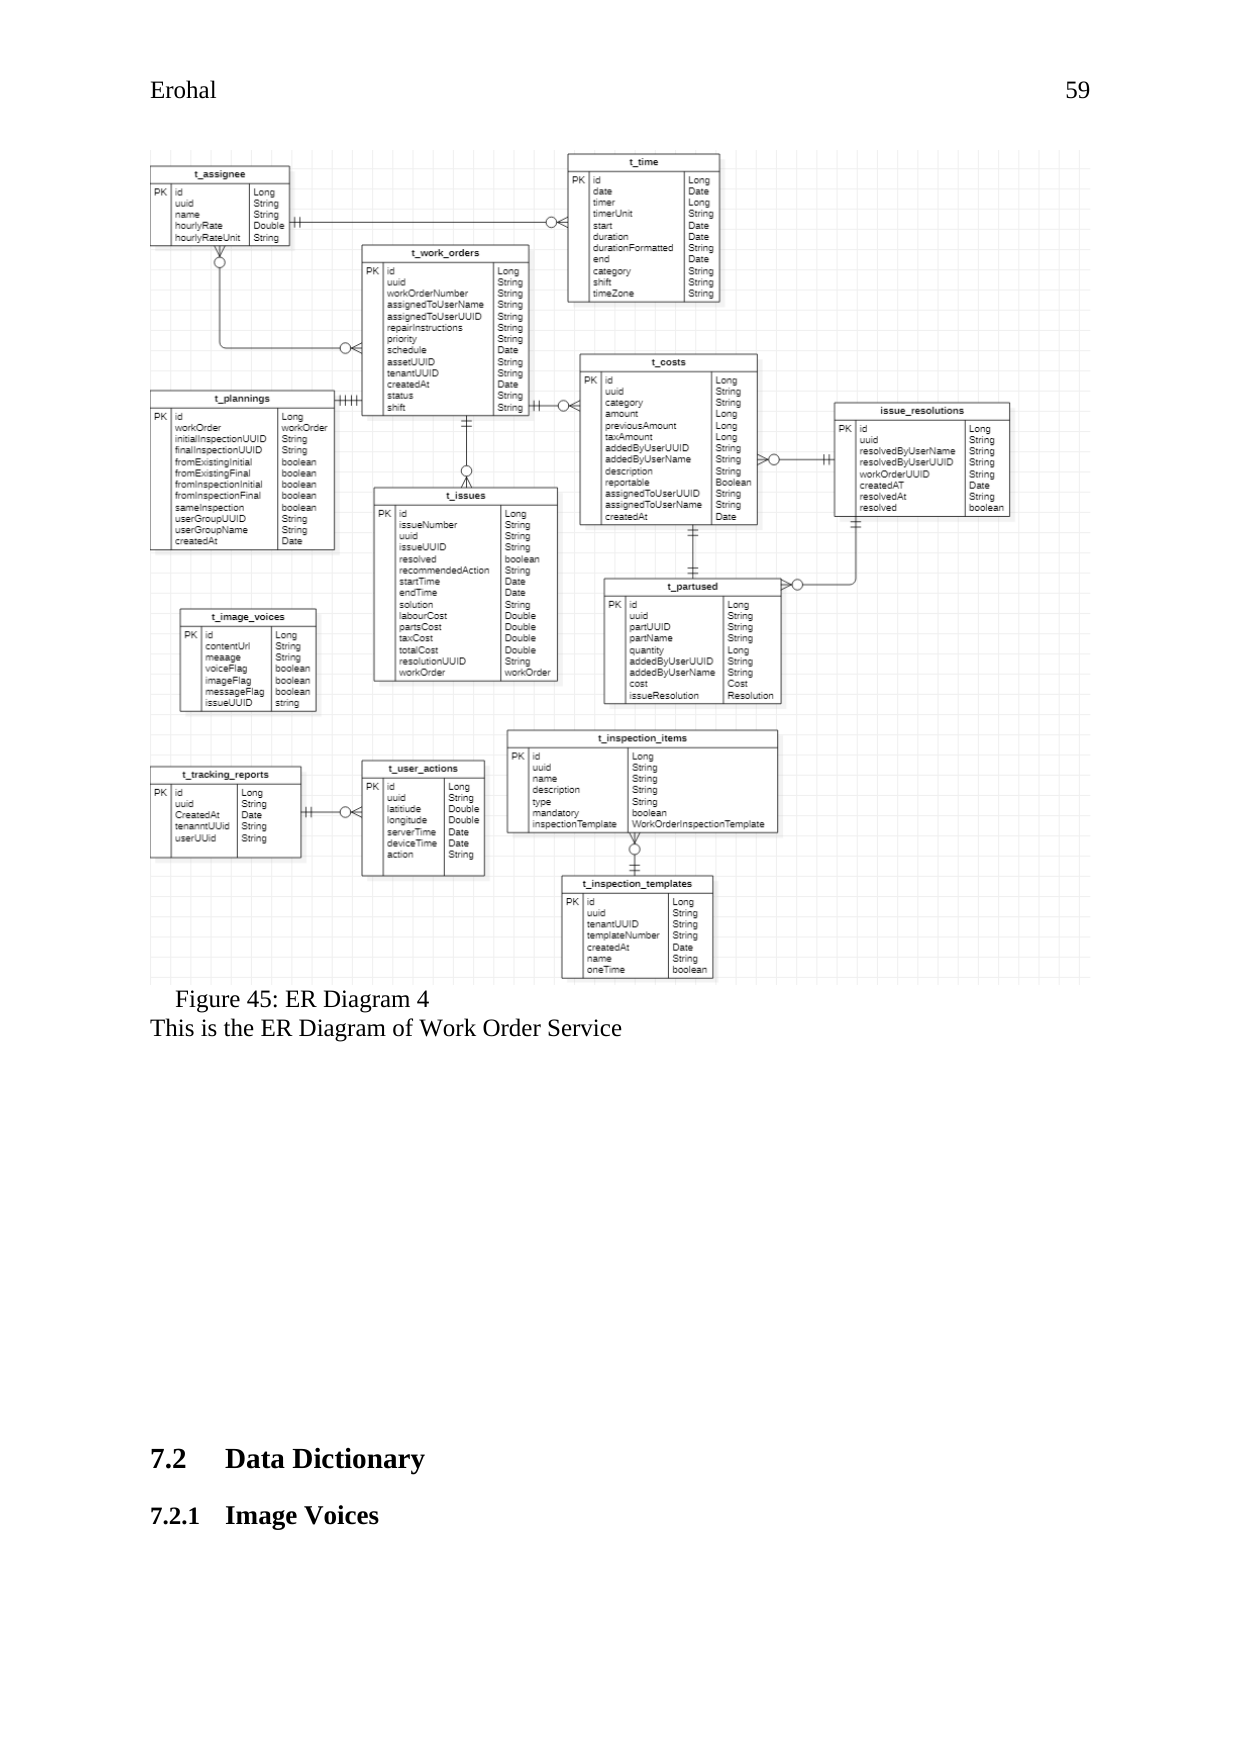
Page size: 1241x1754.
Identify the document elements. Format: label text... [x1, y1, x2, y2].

subtitle Image Voices [150, 1499, 1090, 1531]
subtitle Data Dictionary [150, 1441, 1090, 1474]
picture [150, 150, 1091, 985]
text Figure 45: ER Diagram 4 [175, 985, 1090, 1013]
text This is the ER Diagram of Work Order Service [150, 1013, 1090, 1042]
